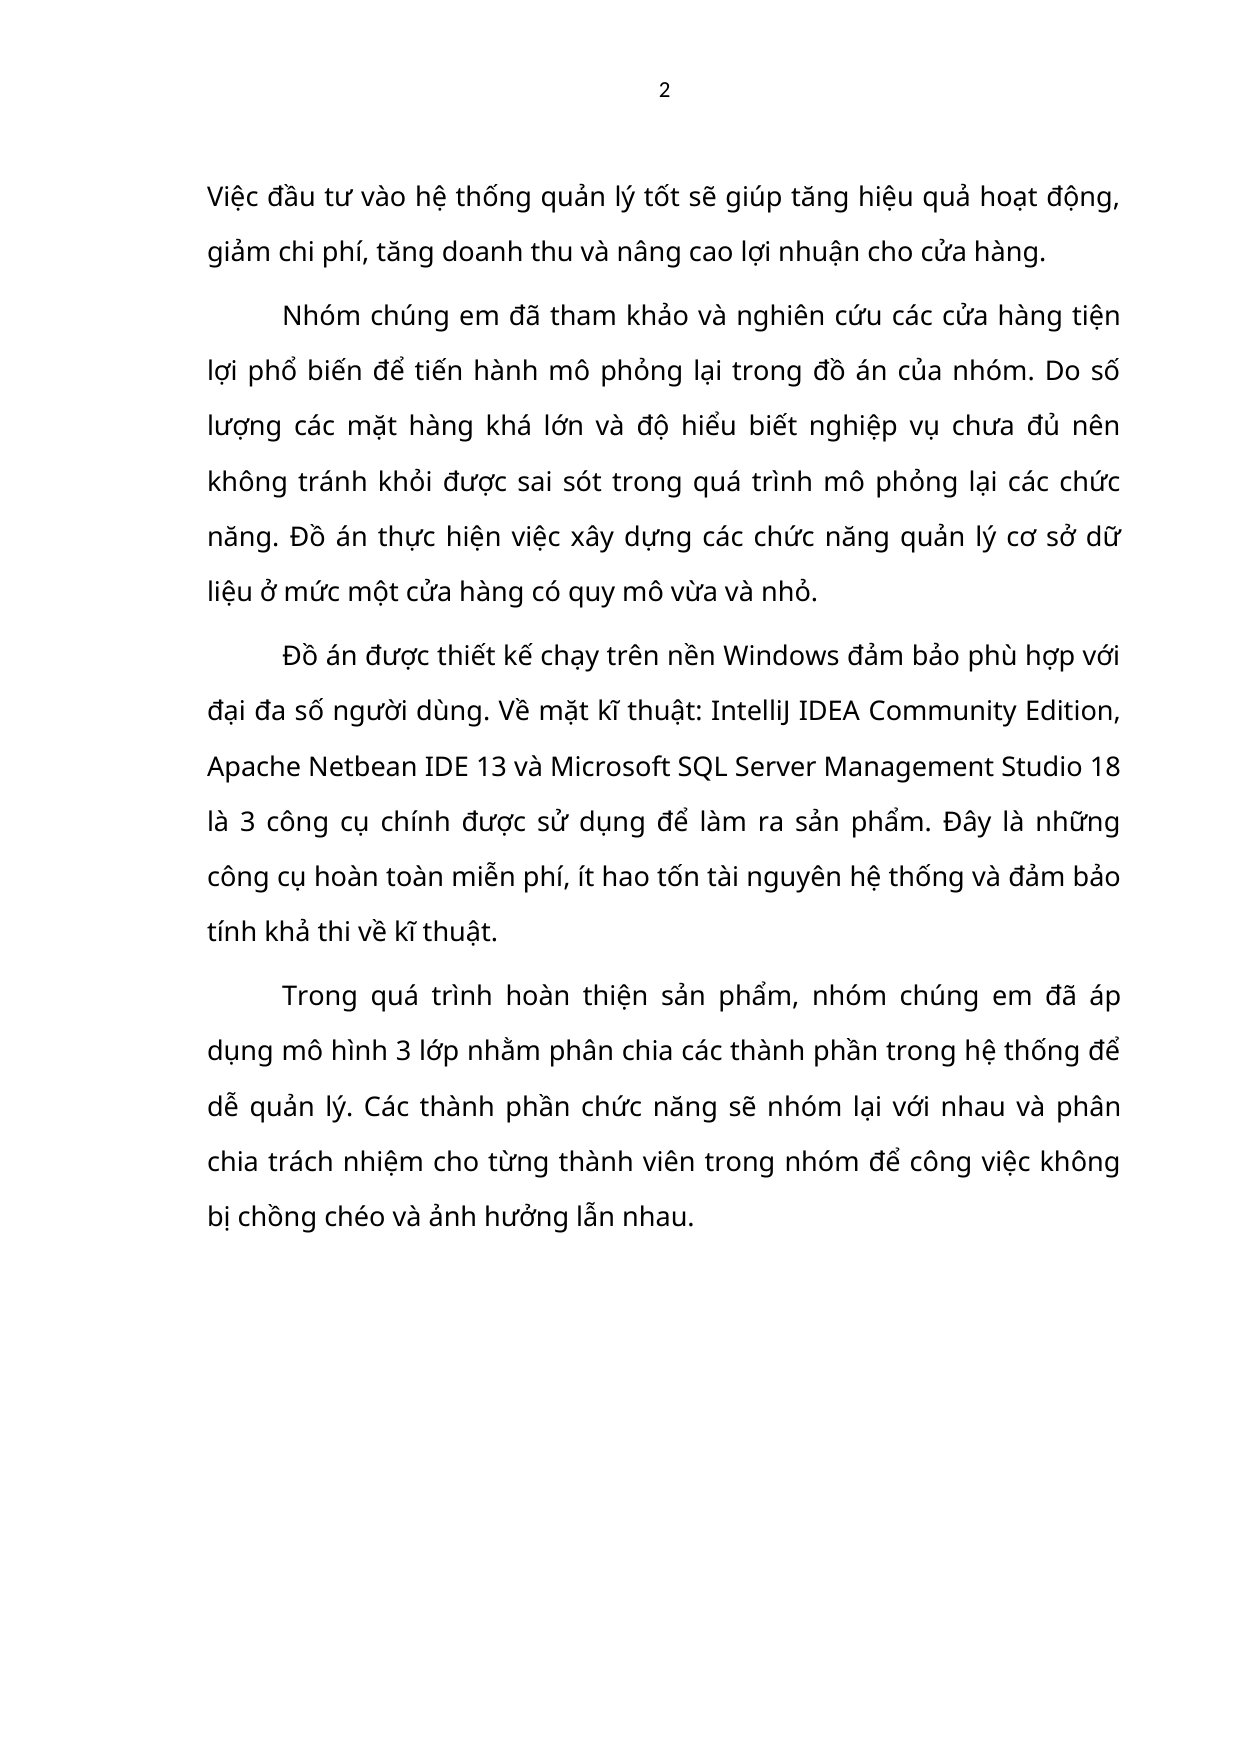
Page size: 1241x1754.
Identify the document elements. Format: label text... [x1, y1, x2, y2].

text Đồ án được thiết kế chạy trên nền Windows đảm bảo phù hợp với đại đa số người dùng. Về mặt kĩ thuật: IntelliJ IDEA Community Edition, Apache Netbean IDE 13 và Microsoft SQL Server Management Studio 18 là 3 công cụ chính được sử dụng để làm ra sản phẩm. Đây là những công cụ hoàn toàn miễn phí, ít hao tốn tài nguyên hệ thống và đảm bảo tính khả thi về kĩ thuật. [207, 636, 1122, 950]
text Trong quá trình hoàn thiện sản phẩm, nhóm chúng em đã áp dụng mô hình 3 lớp nhằm phân chia các thành phần trong hệ thống để dễ quản lý. Các thành phần chức năng sẽ nhóm lại với nhau và phân chia trách nhiệm cho từng thành viên trong nhóm để công việc không bị chồng chéo và ảnh hưởng lẫn nhau. [207, 977, 1122, 1235]
text Nhóm chúng em đã tham khảo và nghiên cứu các cửa hàng tiện lợi phổ biến để tiến hành mô phỏng lại trong đồ án của nhóm. Do số lượng các mặt hàng khá lớn và độ hiểu biết nghiệp vụ chưa đủ nên không tránh khỏi được sai sót trong quá trình mô phỏng lại các chức năng. Đồ án thực hiện việc xây dựng các chức năng quản lý cơ sở dữ liệu ở mức một cửa hàng có quy mô vừa và nhỏ. [207, 296, 1122, 609]
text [207, 177, 1122, 269]
